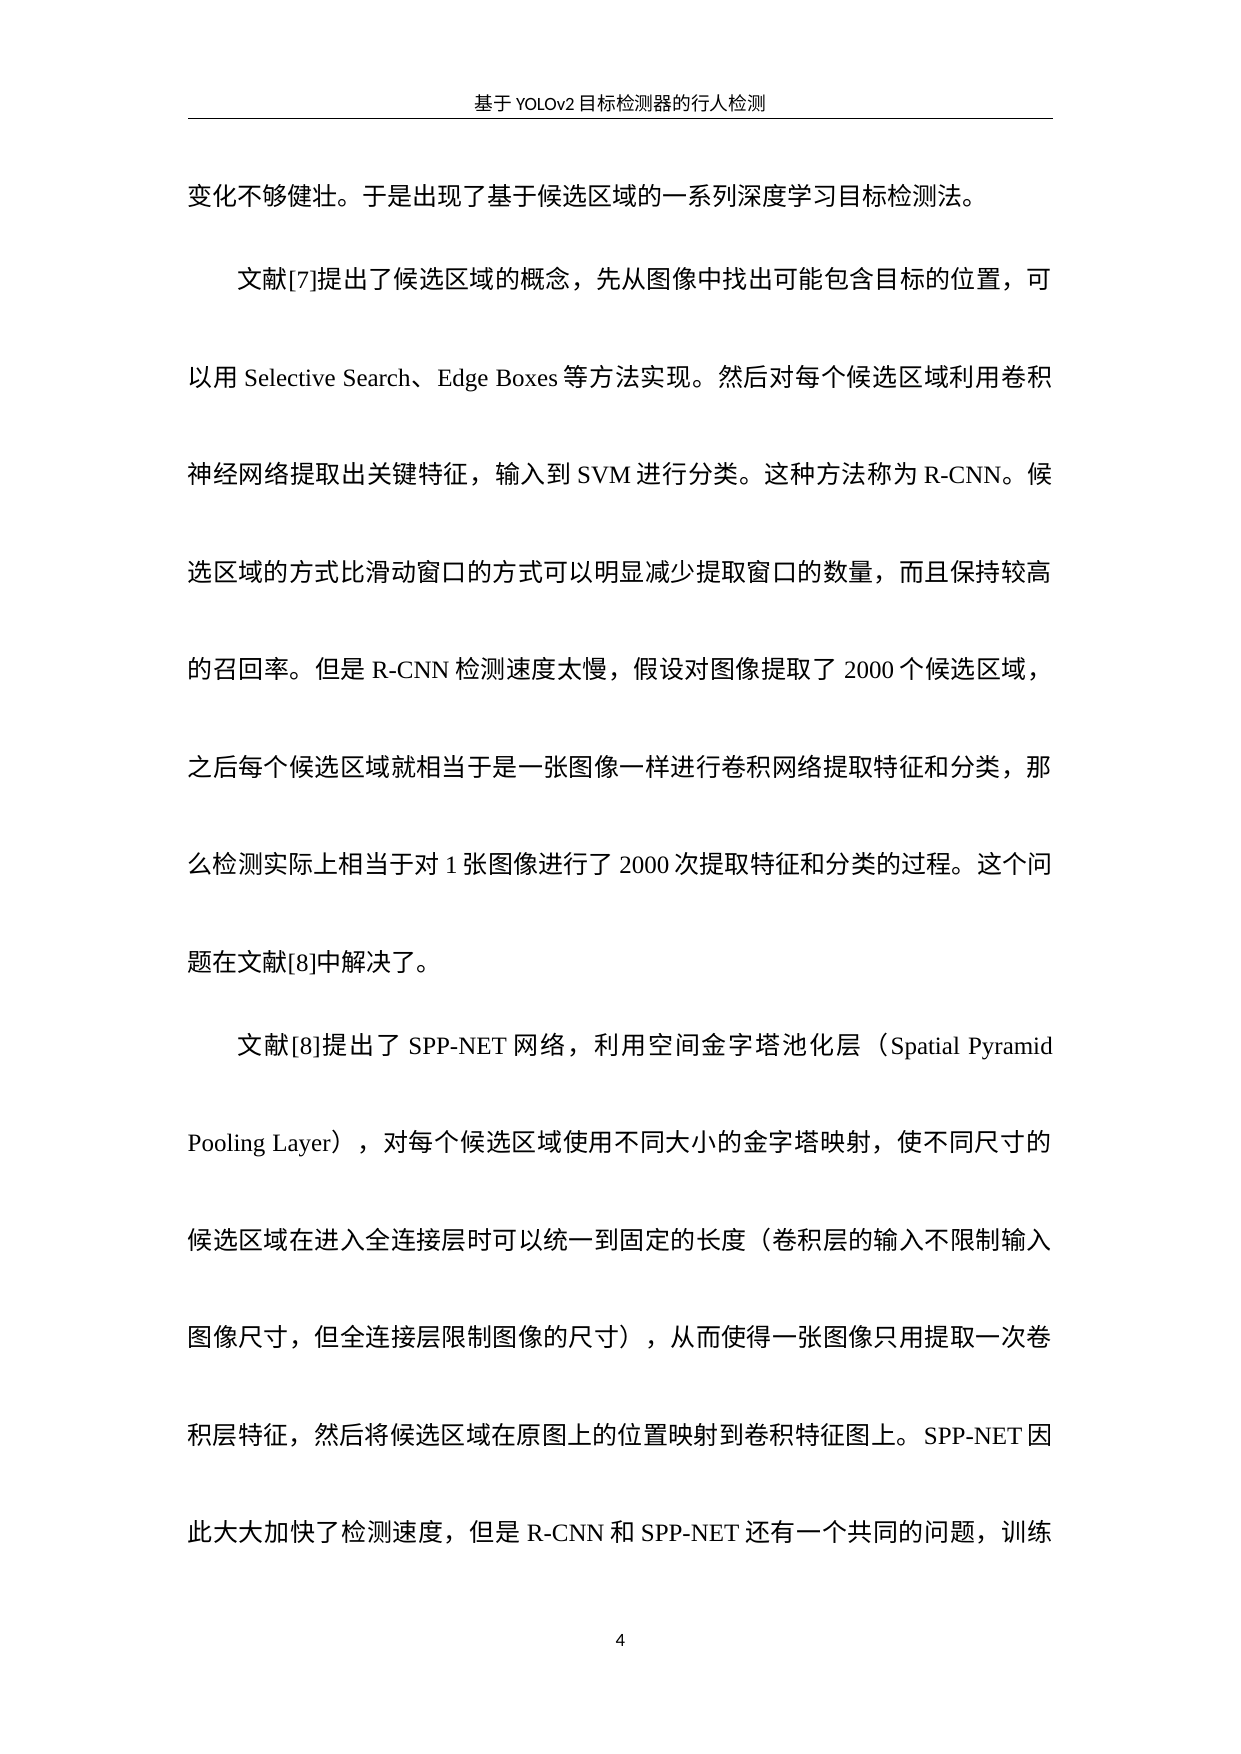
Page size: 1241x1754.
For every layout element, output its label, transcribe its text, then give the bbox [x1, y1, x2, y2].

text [187, 162, 1053, 227]
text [187, 1011, 1053, 1563]
text 文献[7]提出了候选区域的概念，先从图像中找出可能包含目标的位置，可以用Selective Search、Edge Boxes等方法实现。然后对每个候选区域利用卷积神经网络提取出关键特征，输入到SVM进行分类。这种方法称为R-CNN。候选区域的方式比滑动窗口的方式可以明显减少提取窗口的数量，而且保持较高的召回率。但是R-CNN检测速度太慢，假设对图像提取了2000个候选区域，之后每个候选区域就相当于是一张图像一样进行卷积网络提取特征和分类，那么检测实际上相当于对1张图像进行了2000次提取特征和分类的过程。这个问题在文献[8]中解决了。 [187, 245, 1053, 993]
